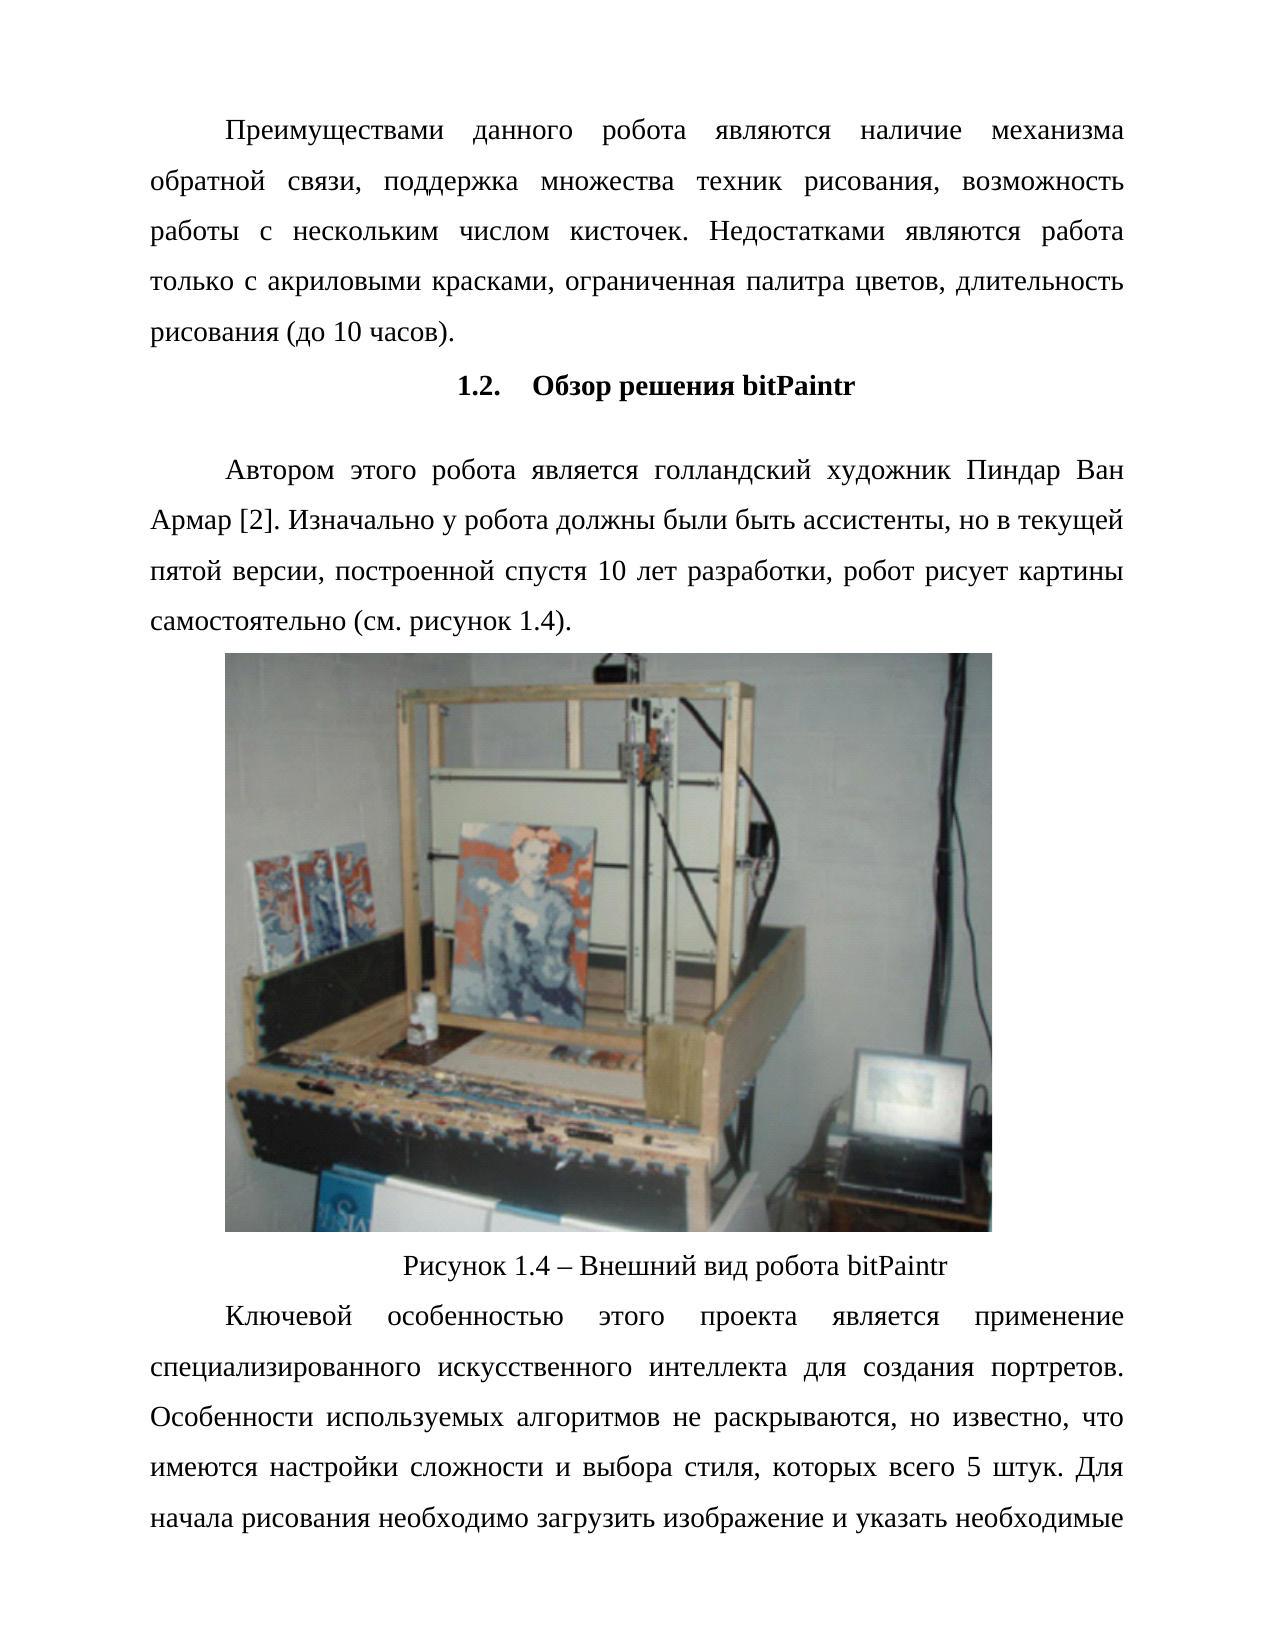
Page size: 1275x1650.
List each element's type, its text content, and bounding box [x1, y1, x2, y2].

picture [225, 653, 993, 1232]
text Автором этого робота является голландский художник Пиндар Ван Армар [2]. Изначально у робота должны были быть ассистенты, но в текущей пятой версии, построенной спустя 10 лет разработки, робот рисует картины самостоятельно (см. рисунок 1.4). [150, 452, 1125, 637]
subtitle Обзор решения bitPaintr [187, 368, 1125, 402]
text Рисунок 1.4 – Внешний вид робота bitPaintr [150, 1248, 1125, 1282]
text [150, 1298, 1125, 1533]
text Преимуществами данного робота являются наличие механизма обратной связи, поддержка множества техник рисования, возможность работы с нескольким числом кисточек. Недостатками являются работа только с акриловыми красками, ограниченная палитра цветов, длительность рисования (до 10 часов). [150, 112, 1125, 347]
